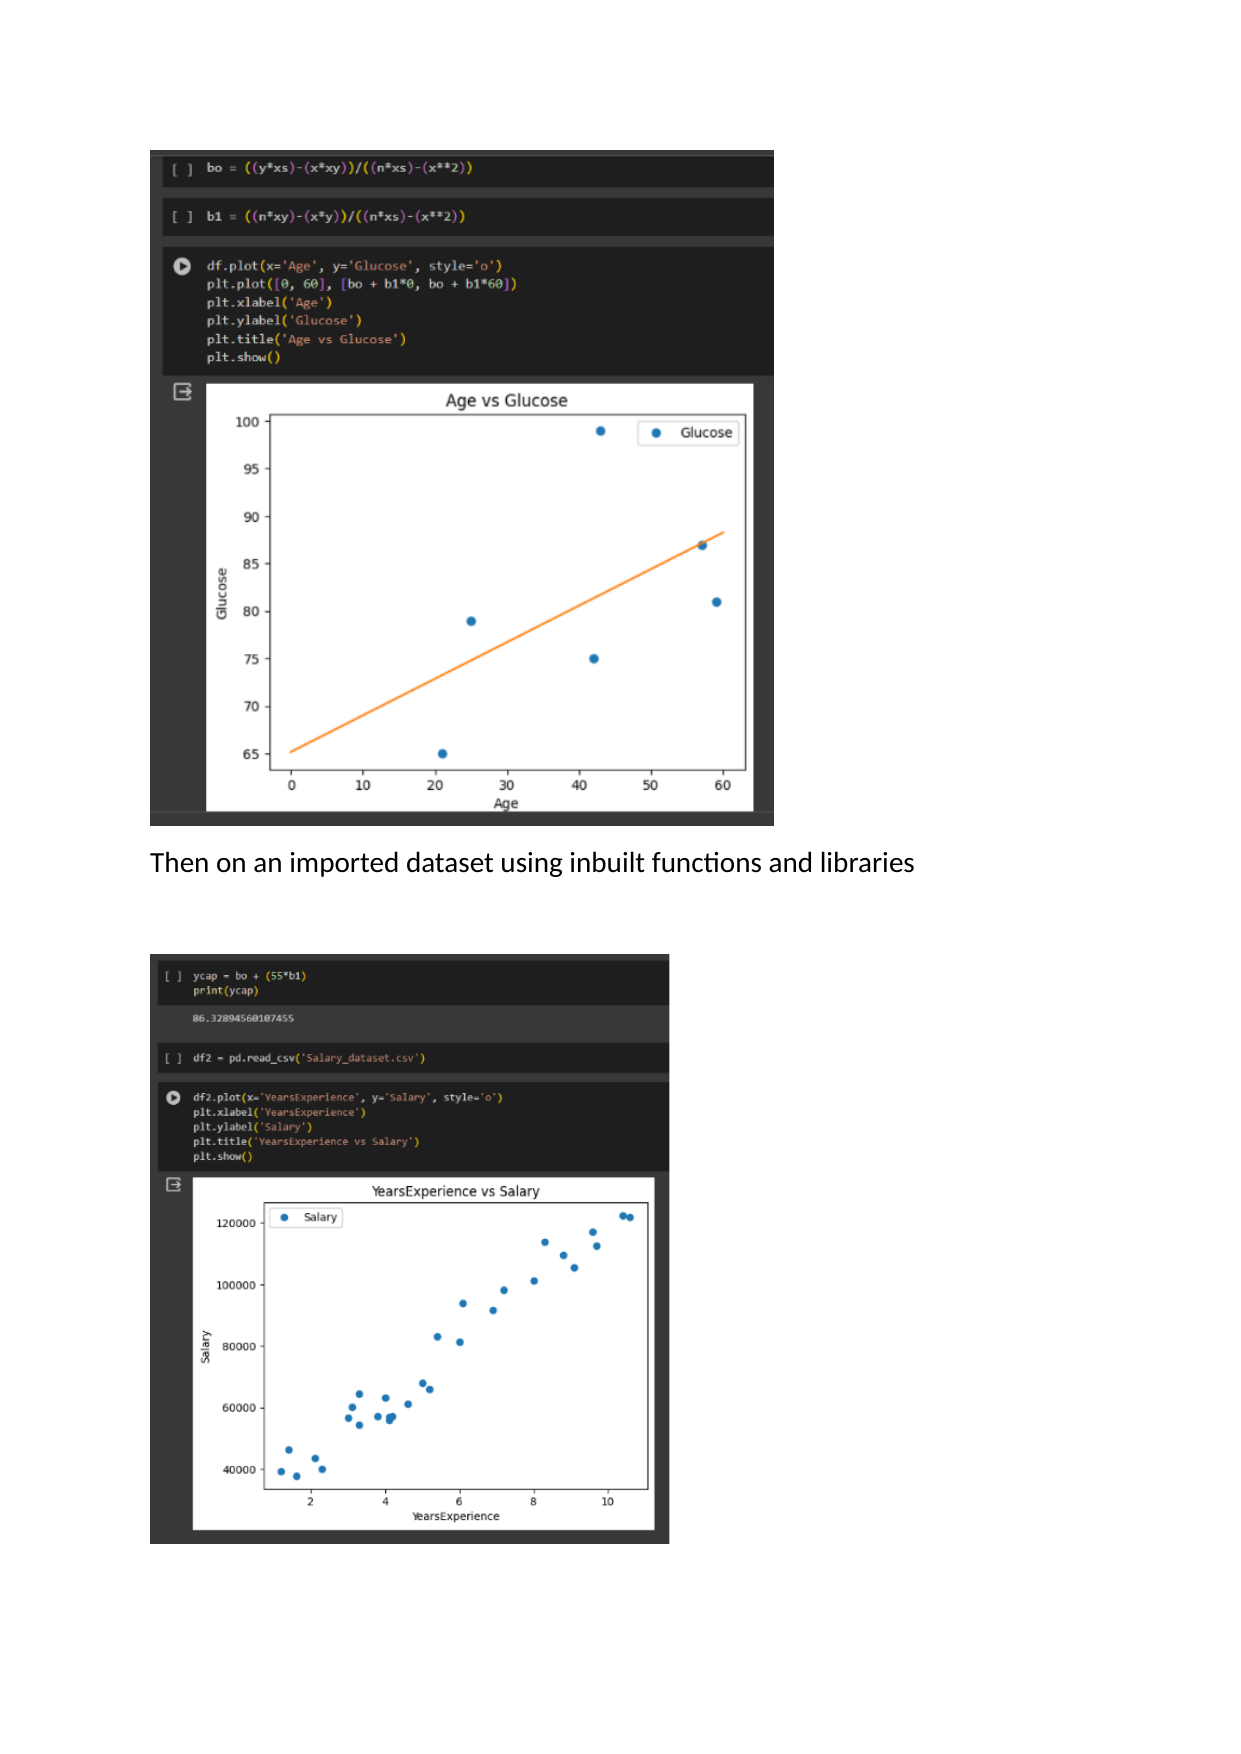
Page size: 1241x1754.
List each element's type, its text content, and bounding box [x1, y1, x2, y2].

text Then on an imported dataset using inbuilt functions and libraries [150, 844, 1090, 880]
picture [150, 150, 774, 826]
picture [150, 954, 670, 1544]
